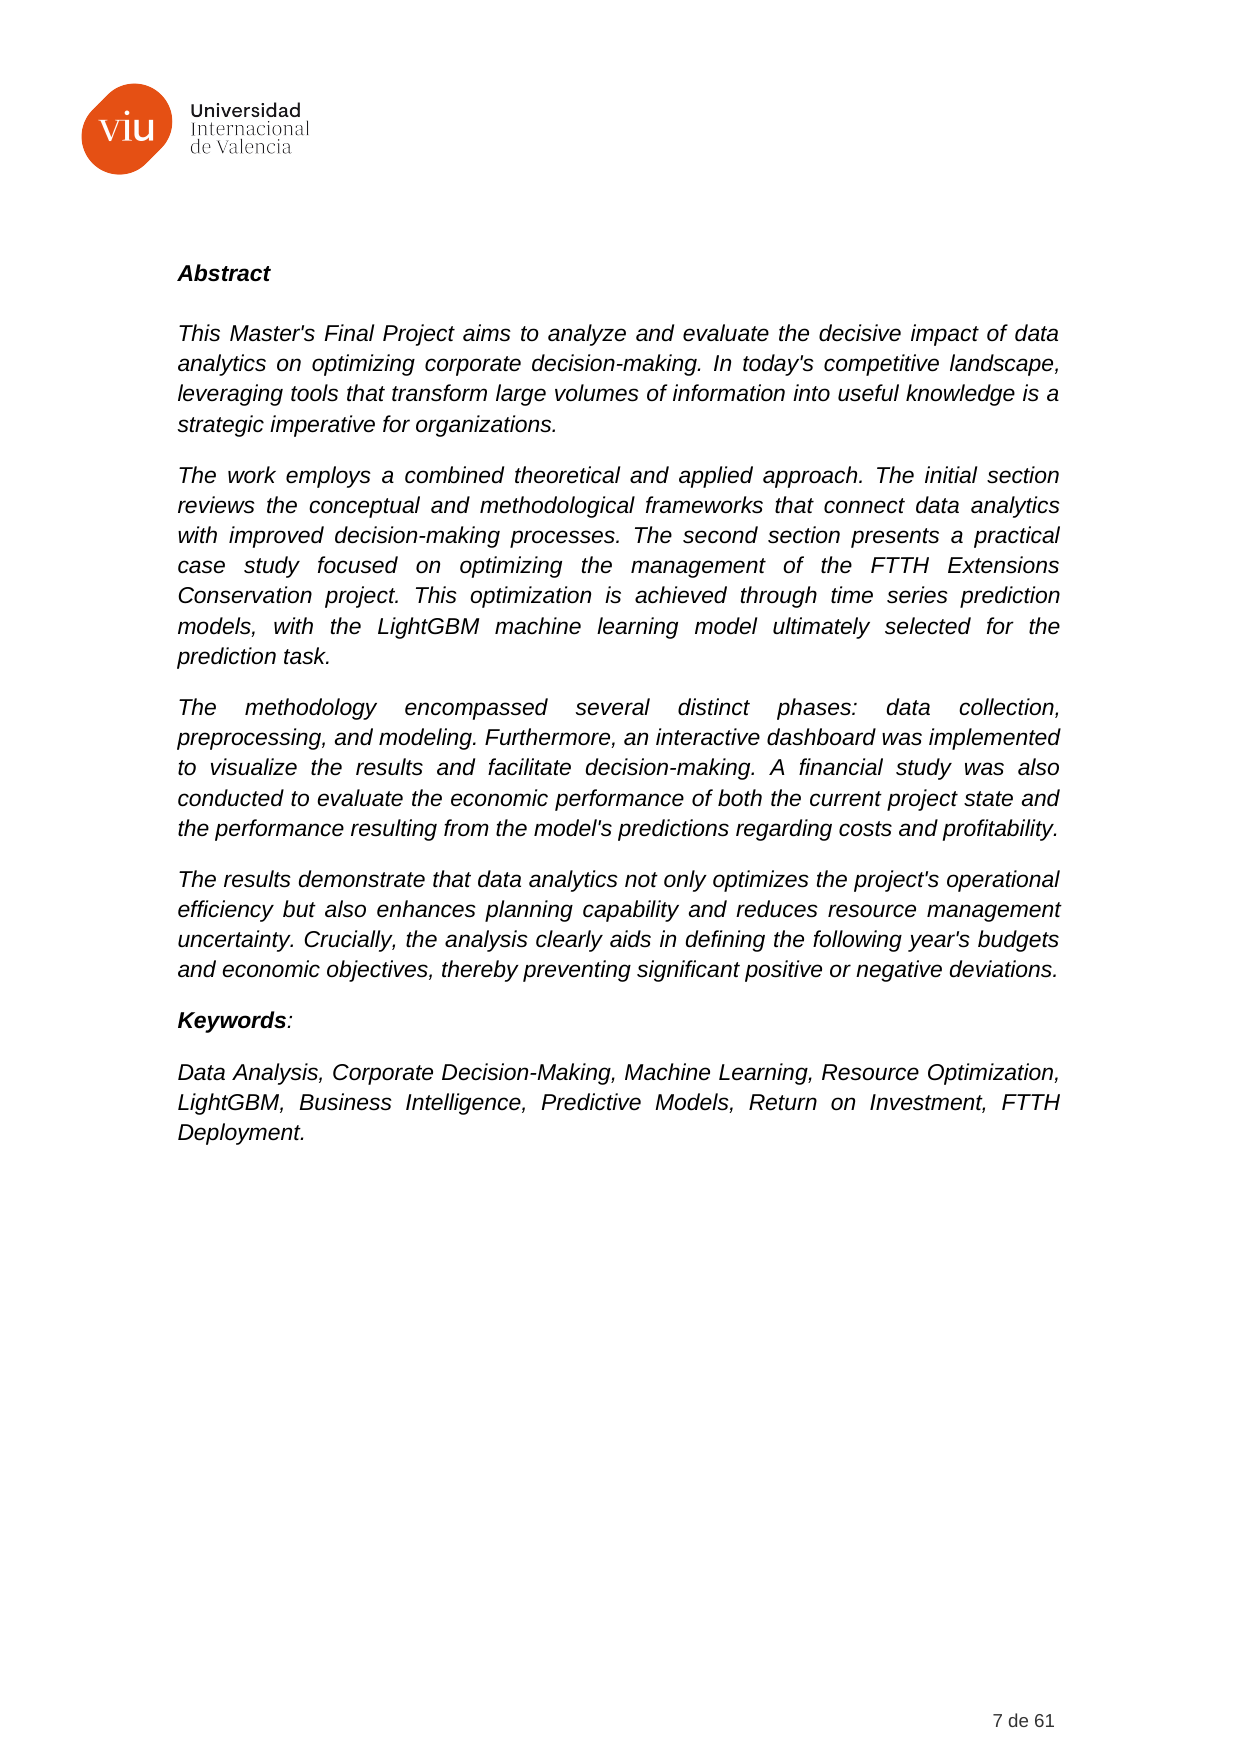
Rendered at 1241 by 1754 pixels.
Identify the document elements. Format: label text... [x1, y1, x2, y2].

text The work employs a combined theoretical and applied approach. The initial section reviews the conceptual and methodological frameworks that connect data analytics with improved decision-making processes. The second section presents a practical case study focused on optimizing the management of the FTTH Extensions Conservation project. This optimization is achieved through time series prediction models, with the LightGBM machine learning model ultimately selected for the prediction task. [177, 462, 1063, 669]
text The methodology encompassed several distinct phases: data collection, preprocessing, and modeling. Furthermore, an interactive dashboard was implemented to visualize the results and facilitate decision-making. A financial study was also conducted to evaluate the economic performance of both the current project state and the performance resulting from the model's predictions regarding costs and profitability. [177, 694, 1063, 841]
text The results demonstrate that data analytics not only optimizes the project's operational efficiency but also enhances planning capability and reduces resource management uncertainty. Crucially, the analysis clearly aids in defining the following year's budgets and economic objectives, thereby preventing significant positive or negative deviations. [177, 866, 1063, 983]
text Abstract [177, 259, 1063, 286]
text Data Analysis, Corporate Decision-Making, Machine Learning, Resource Optimization, LightGBM, Business Intelligence, Predictive Models, Return on Investment, FTTH Deployment. [177, 1058, 1063, 1145]
picture [60, 62, 330, 197]
text Keywords: [177, 1007, 1063, 1034]
text This Master's Final Project aims to analyze and evaluate the decisive impact of data analytics on optimizing corporate decision-making. In today's competitive landscape, leveraging tools that transform large volumes of information into useful knowledge is a strategic imperative for organizations. [177, 320, 1063, 437]
